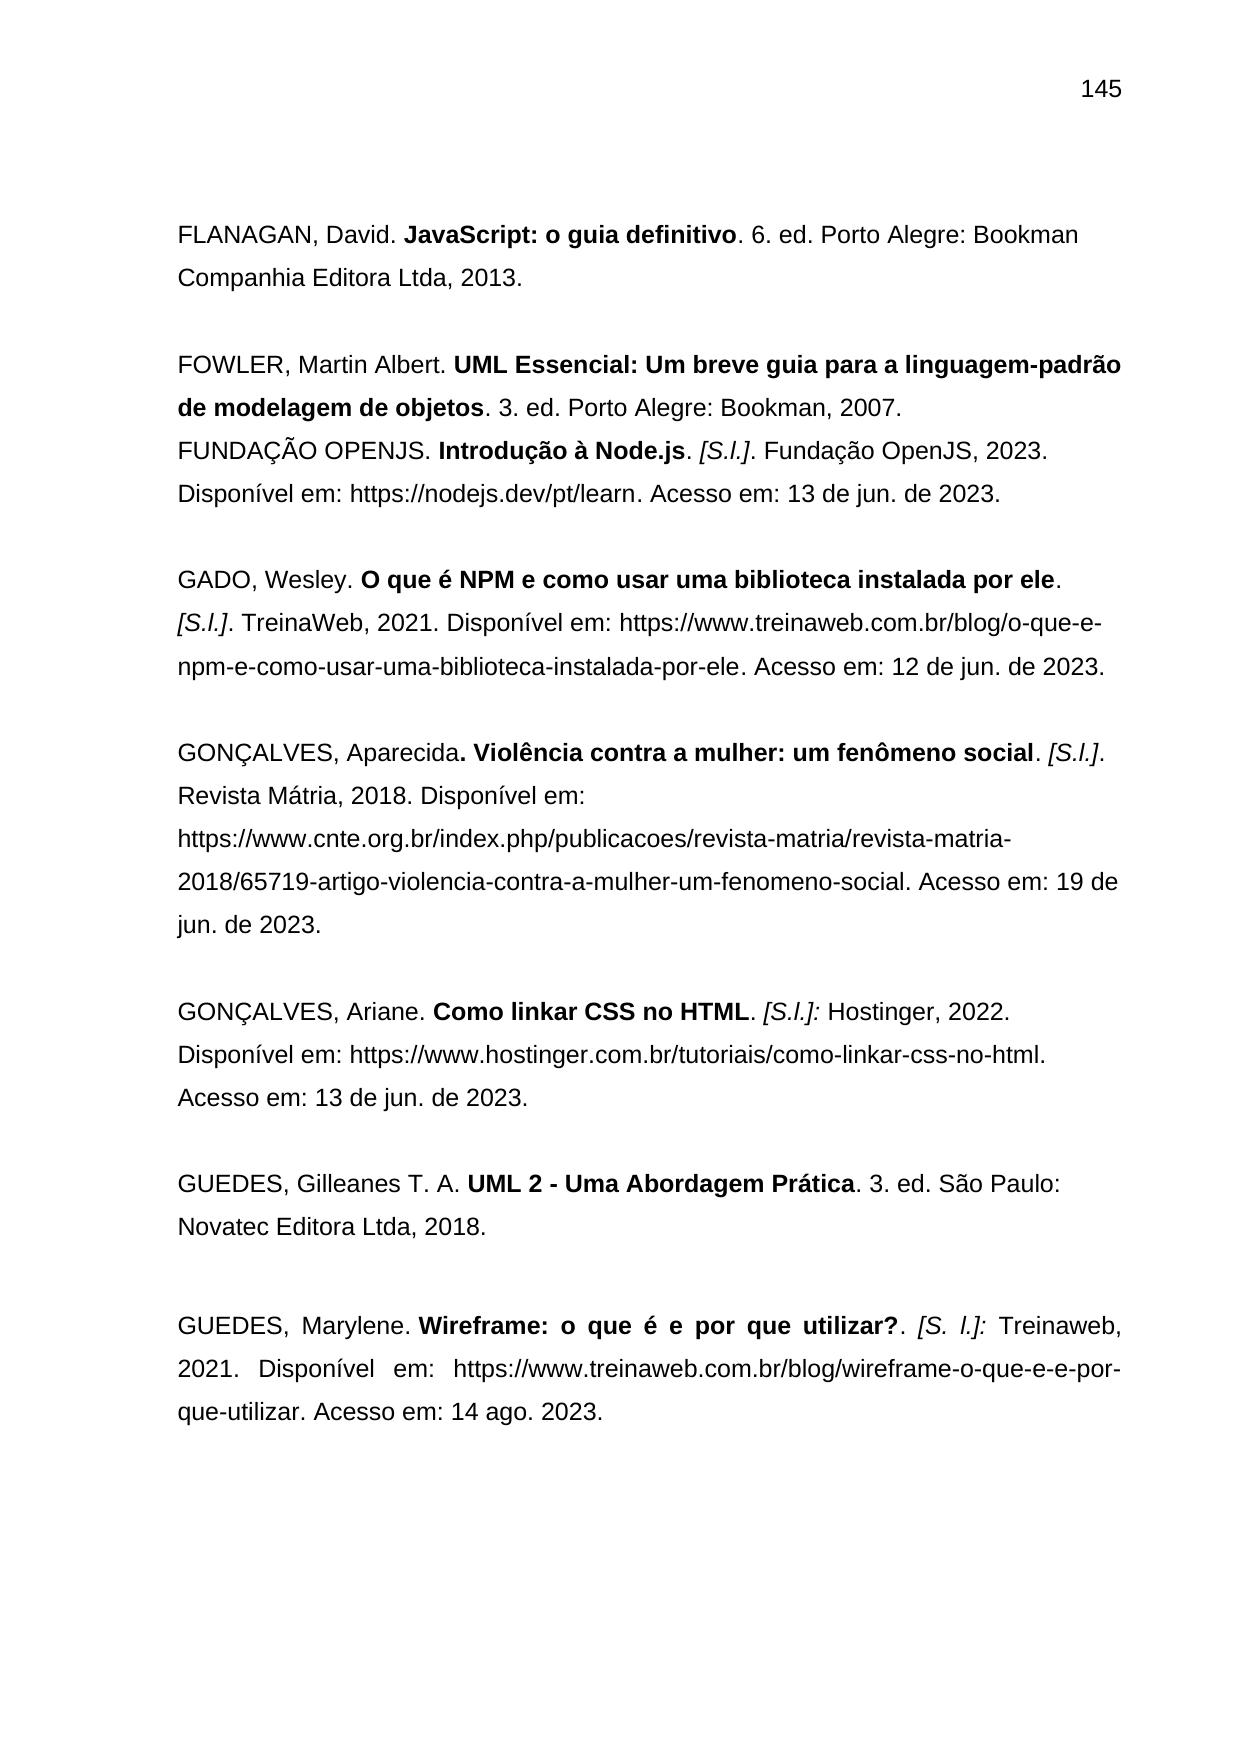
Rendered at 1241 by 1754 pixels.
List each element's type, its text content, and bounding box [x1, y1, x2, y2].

text FLANAGAN, David. JavaScript: o guia definitivo. 6. ed. Porto Alegre: Bookman Companhia Editora Ltda, 2013. [177, 220, 1122, 292]
text GUEDES, Gilleanes T. A. UML 2 - Uma Abordagem Prática. 3. ed. São Paulo: Novatec Editora Ltda, 2018. [177, 1169, 1122, 1241]
text GADO, Wesley. O que é NPM e como usar uma biblioteca instalada por ele. [S.l.]. TreinaWeb, 2021. Disponível em: https://www.treinaweb.com.br/blog/o-que-e-npm-e-como-usar-uma-biblioteca-instalada-por-ele. Acesso em: 12 de jun. de 2023. [177, 565, 1122, 680]
text FUNDAÇÃO OPENJS. Introdução à Node.js. [S.l.]. Fundação OpenJS, 2023. Disponível em: https://nodejs.dev/pt/learn. Acesso em: 13 de jun. de 2023. [177, 436, 1122, 508]
text GUEDES, Marylene. Wireframe: o que é e por que utilizar?. [S. l.]: Treinaweb, 2021. Disponível em: https://www.treinaweb.com.br/blog/wireframe-o-que-e-e-por-que-utilizar. Acesso em: 14 ago. 2023. [177, 1311, 1122, 1426]
text GONÇALVES, Aparecida. Violência contra a mulher: um fenômeno social. [S.l.]. Revista Mátria, 2018. Disponível em: https://www.cnte.org.br/index.php/publicacoes/revista-matria/revista-matria-2018/65719-artigo-violencia-contra-a-mulher-um-fenomeno-social. Acesso em: 19 de jun. de 2023. [177, 738, 1122, 939]
text GONÇALVES, Ariane. Como linkar CSS no HTML. [S.l.]: Hostinger, 2022. Disponível em: https://www.hostinger.com.br/tutoriais/como-linkar-css-no-html. Acesso em: 13 de jun. de 2023. [177, 997, 1122, 1112]
text FOWLER, Martin Albert. UML Essencial: Um breve guia para a linguagem-padrão de modelagem de objetos. 3. ed. Porto Alegre: Bookman, 2007. [177, 350, 1122, 422]
